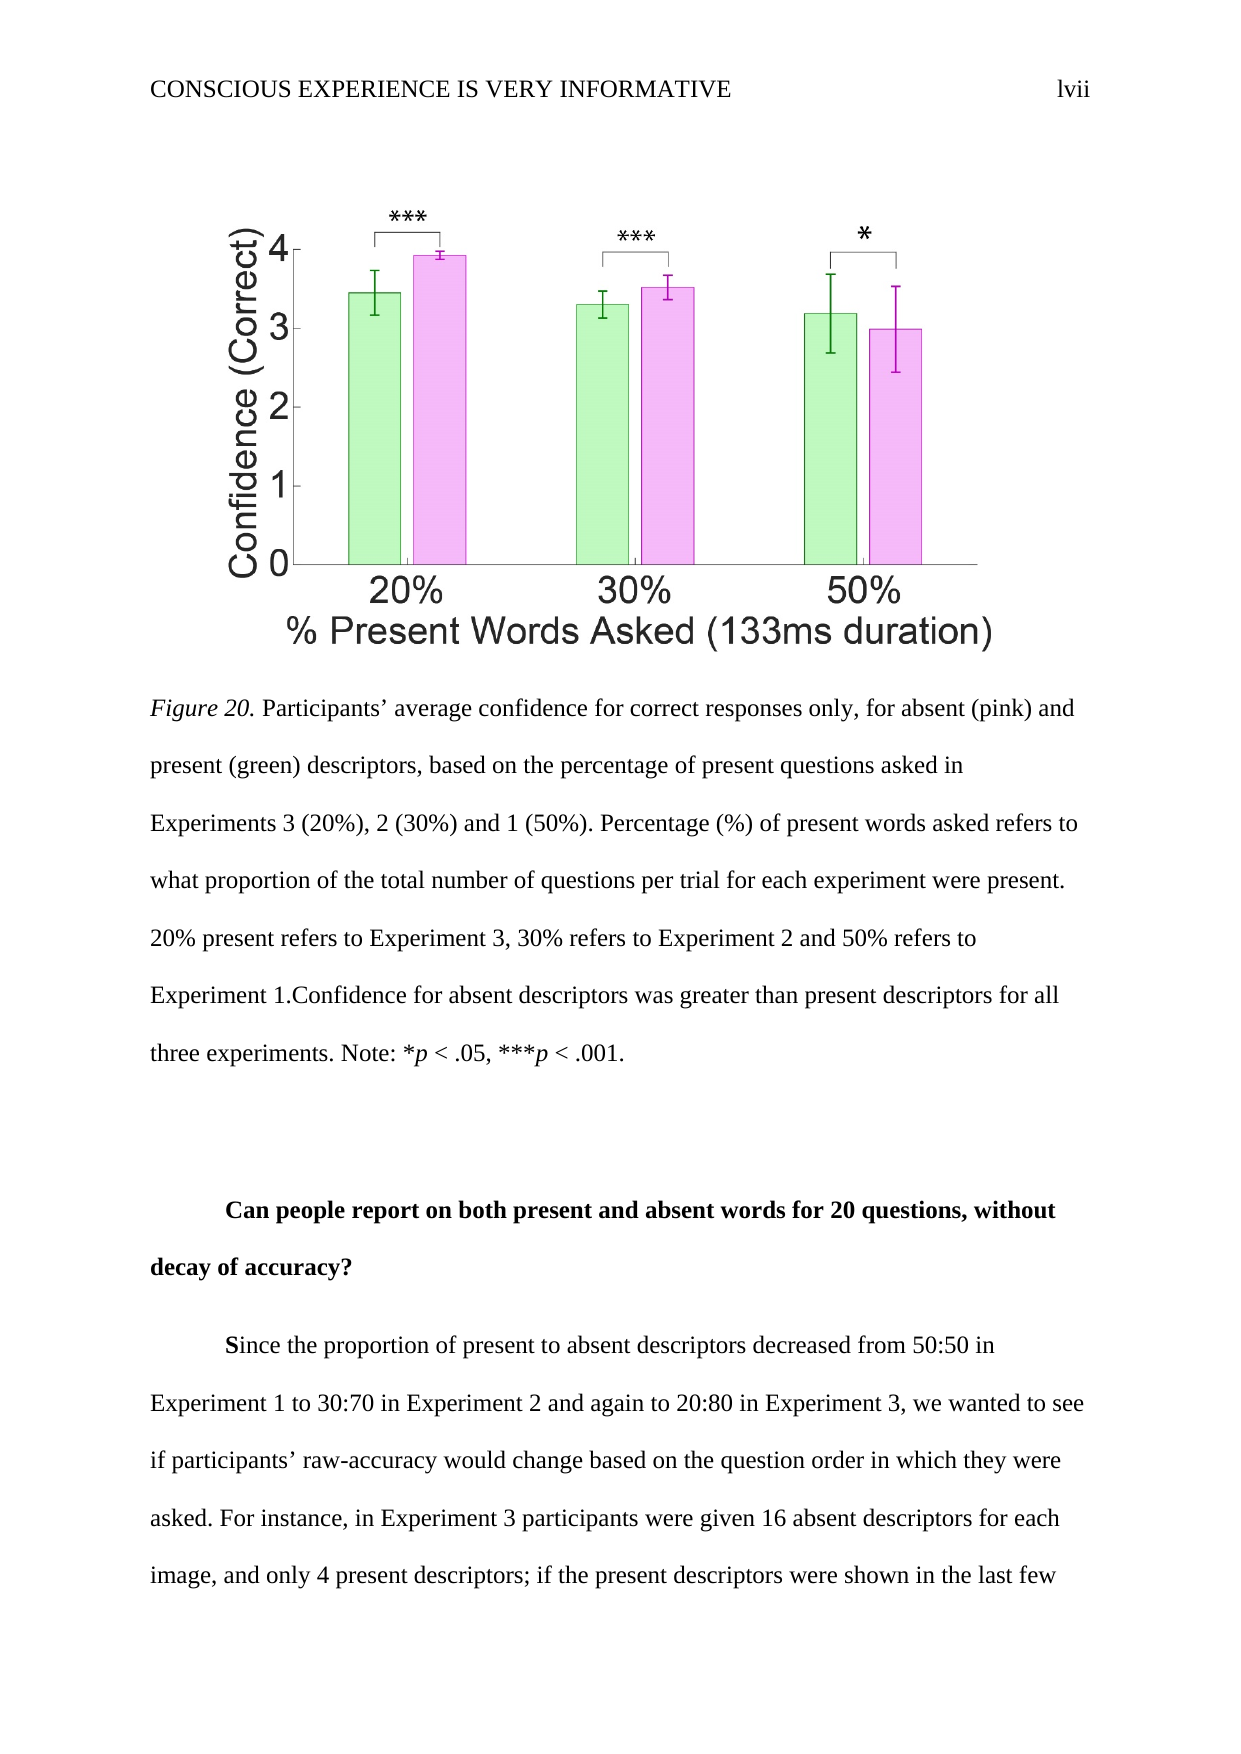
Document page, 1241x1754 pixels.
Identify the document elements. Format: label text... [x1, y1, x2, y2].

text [150, 1331, 1090, 1589]
text Figure 20. Participants’ average confidence for correct responses only, for absent (pink) and present (green) descriptors, based on the percentage of present questions asked in Experiments 3 (20%), 2 (30%) and 1 (50%). Percentage (%) of present words asked refers to what proportion of the total number of questions per trial for each experiment were present. 20% present refers to Experiment 3, 30% refers to Experiment 2 and 50% refers to Experiment 1.Confidence for absent descriptors was greater than present descriptors for all three experiments. Note: *p < .05, ***p < .001. [150, 693, 1090, 1067]
picture [150, 150, 1089, 673]
text Can people report on both present and absent words for 20 questions, without decay of accuracy? [150, 1195, 1090, 1281]
